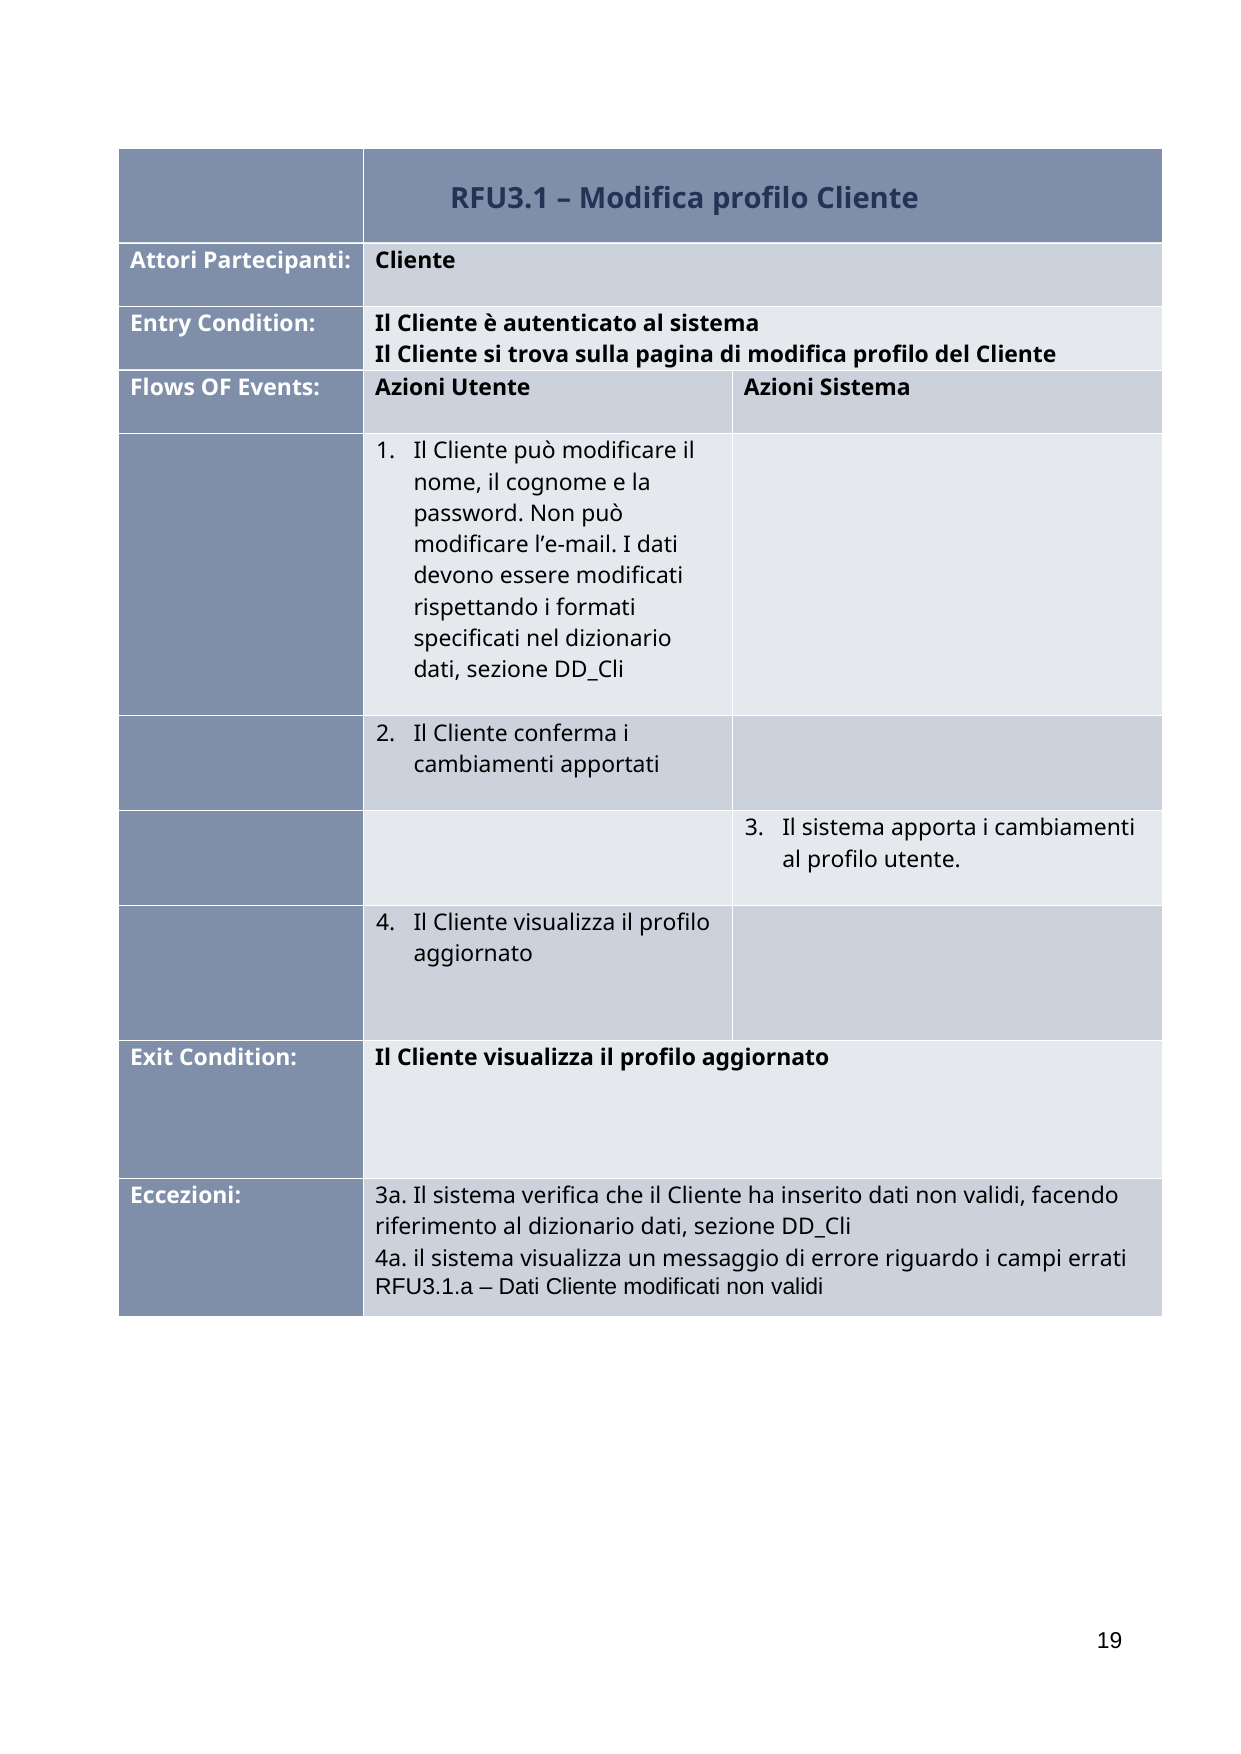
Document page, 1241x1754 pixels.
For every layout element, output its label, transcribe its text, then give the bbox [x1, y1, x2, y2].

table_cell [733, 434, 1162, 715]
table_cell Attori Partecipanti: [119, 244, 363, 306]
table_cell [733, 906, 1162, 1040]
table_cell Eccezioni: [119, 1179, 363, 1316]
table_cell [119, 434, 363, 715]
table_cell [733, 716, 1162, 810]
table_cell Azioni Sistema [733, 371, 1162, 433]
table_cell Entry Condition: [119, 307, 363, 369]
table_cell Il Cliente può modificare il nome, il cognome e la password. Non può modificare l’e-mail. I dati devono essere modificati rispettando i formati specificati nel dizionario dati, sezione DD_Cli [364, 434, 732, 715]
table_cell Il Cliente visualizza il profilo aggiornato [364, 906, 732, 1040]
table_cell [119, 716, 363, 810]
table_cell Il Cliente visualizza il profilo aggiornato [364, 1041, 1162, 1178]
table_cell Il sistema apporta i cambiamenti al profilo utente. [733, 811, 1162, 905]
table_header [119, 149, 363, 242]
table_cell [364, 811, 732, 905]
table_header RFU3.1 – Modifica profilo Cliente [364, 149, 1162, 242]
table_cell [119, 811, 363, 905]
table_cell Azioni Utente [364, 371, 732, 433]
table_cell Cliente [364, 244, 1162, 306]
table_cell Exit Condition: [119, 1041, 363, 1178]
table_cell Il Cliente è autenticato al sistema Il Cliente si trova sulla pagina di modifica profilo del Cliente [364, 307, 1162, 369]
table_cell Il Cliente conferma i cambiamenti apportati [364, 716, 732, 810]
table_cell 3a. Il sistema verifica che il Cliente ha inserito dati non validi, facendo riferimento al dizionario dati, sezione DD_Cli 4a. il sistema visualizza un messaggio di errore riguardo i campi errati RFU3.1.a – Dati Cliente modificati non validi [364, 1179, 1162, 1316]
table_cell Flows OF Events: [119, 371, 363, 433]
table_cell [119, 906, 363, 1040]
